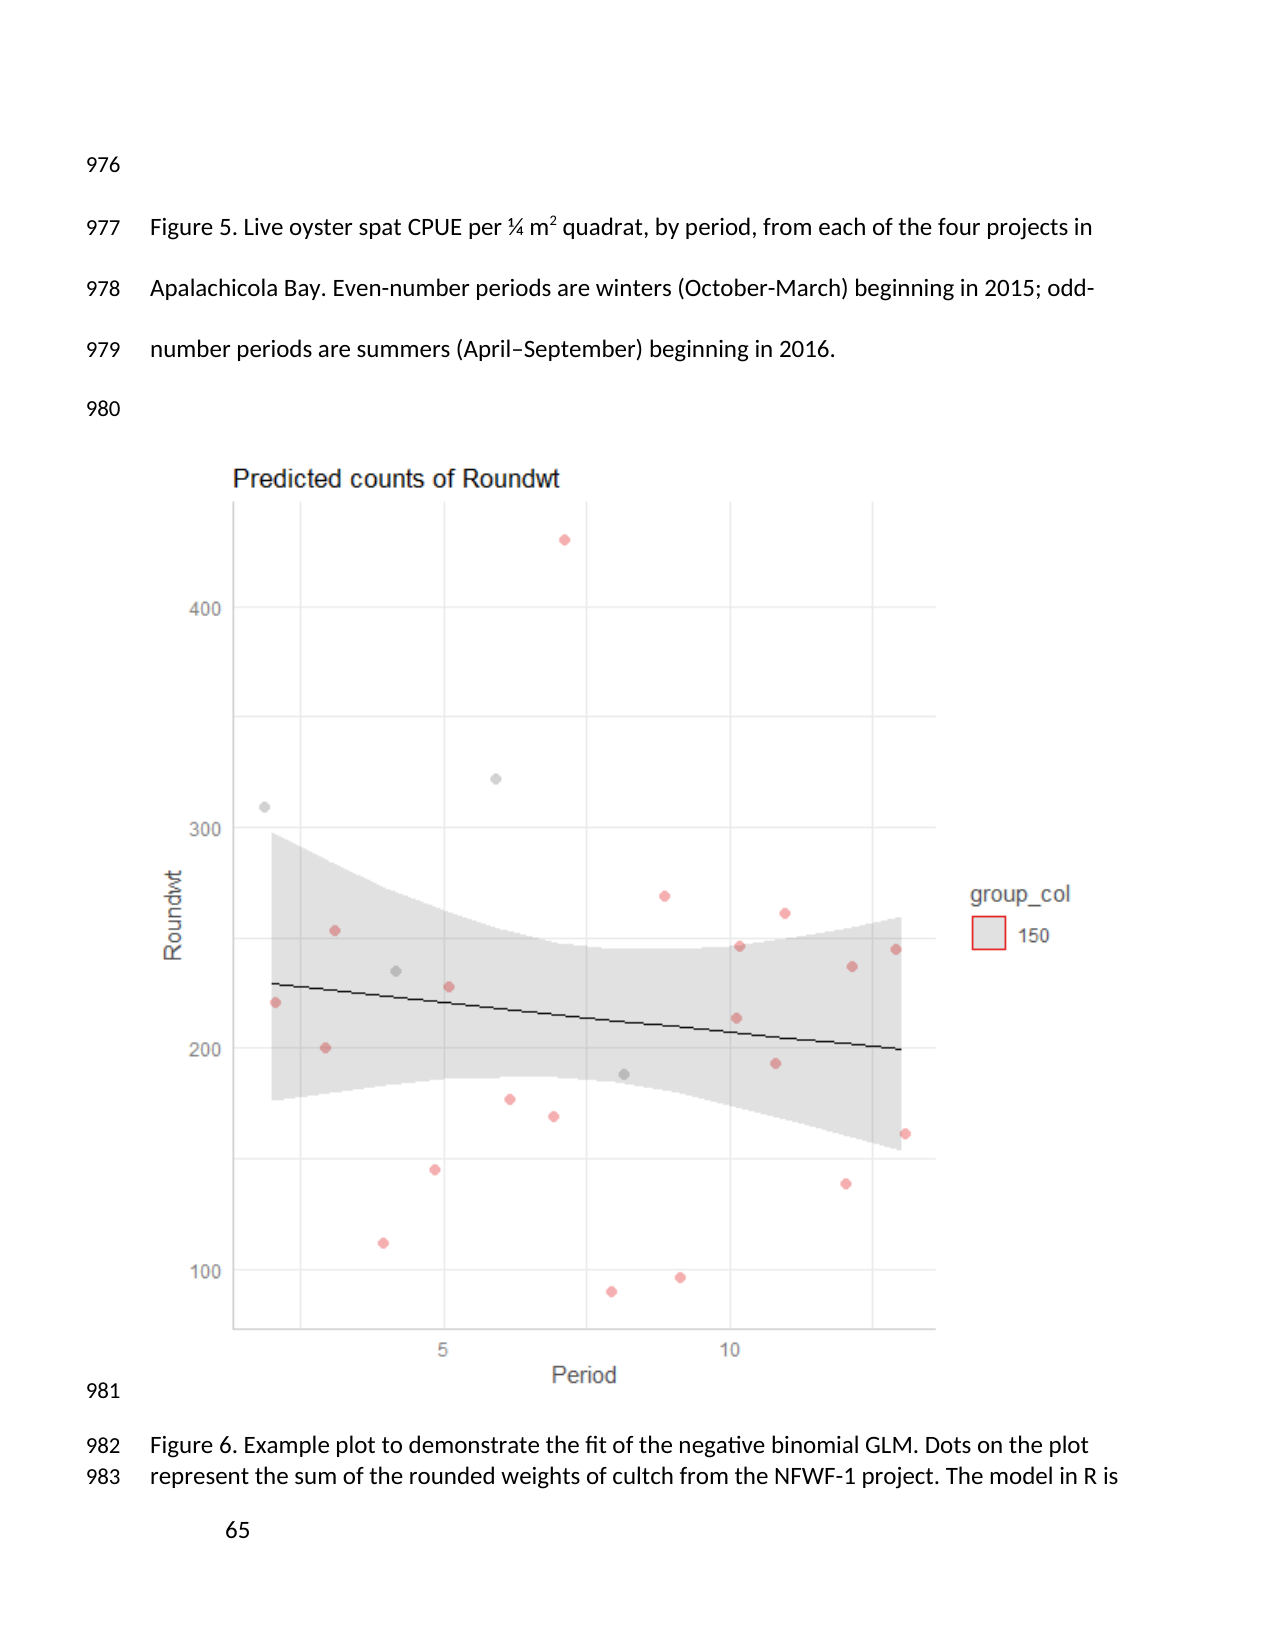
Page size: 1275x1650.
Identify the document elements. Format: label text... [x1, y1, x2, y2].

text Figure 5. Live oyster spat CPUE per ¼ m2 quadrat, by period, from each of the four projects in Apalachicola Bay. Even-number periods are winters (October-March) beginning in 2015; odd-number periods are summers (April–September) beginning in 2016. [150, 211, 1125, 364]
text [150, 1429, 1125, 1491]
picture [150, 455, 1094, 1399]
